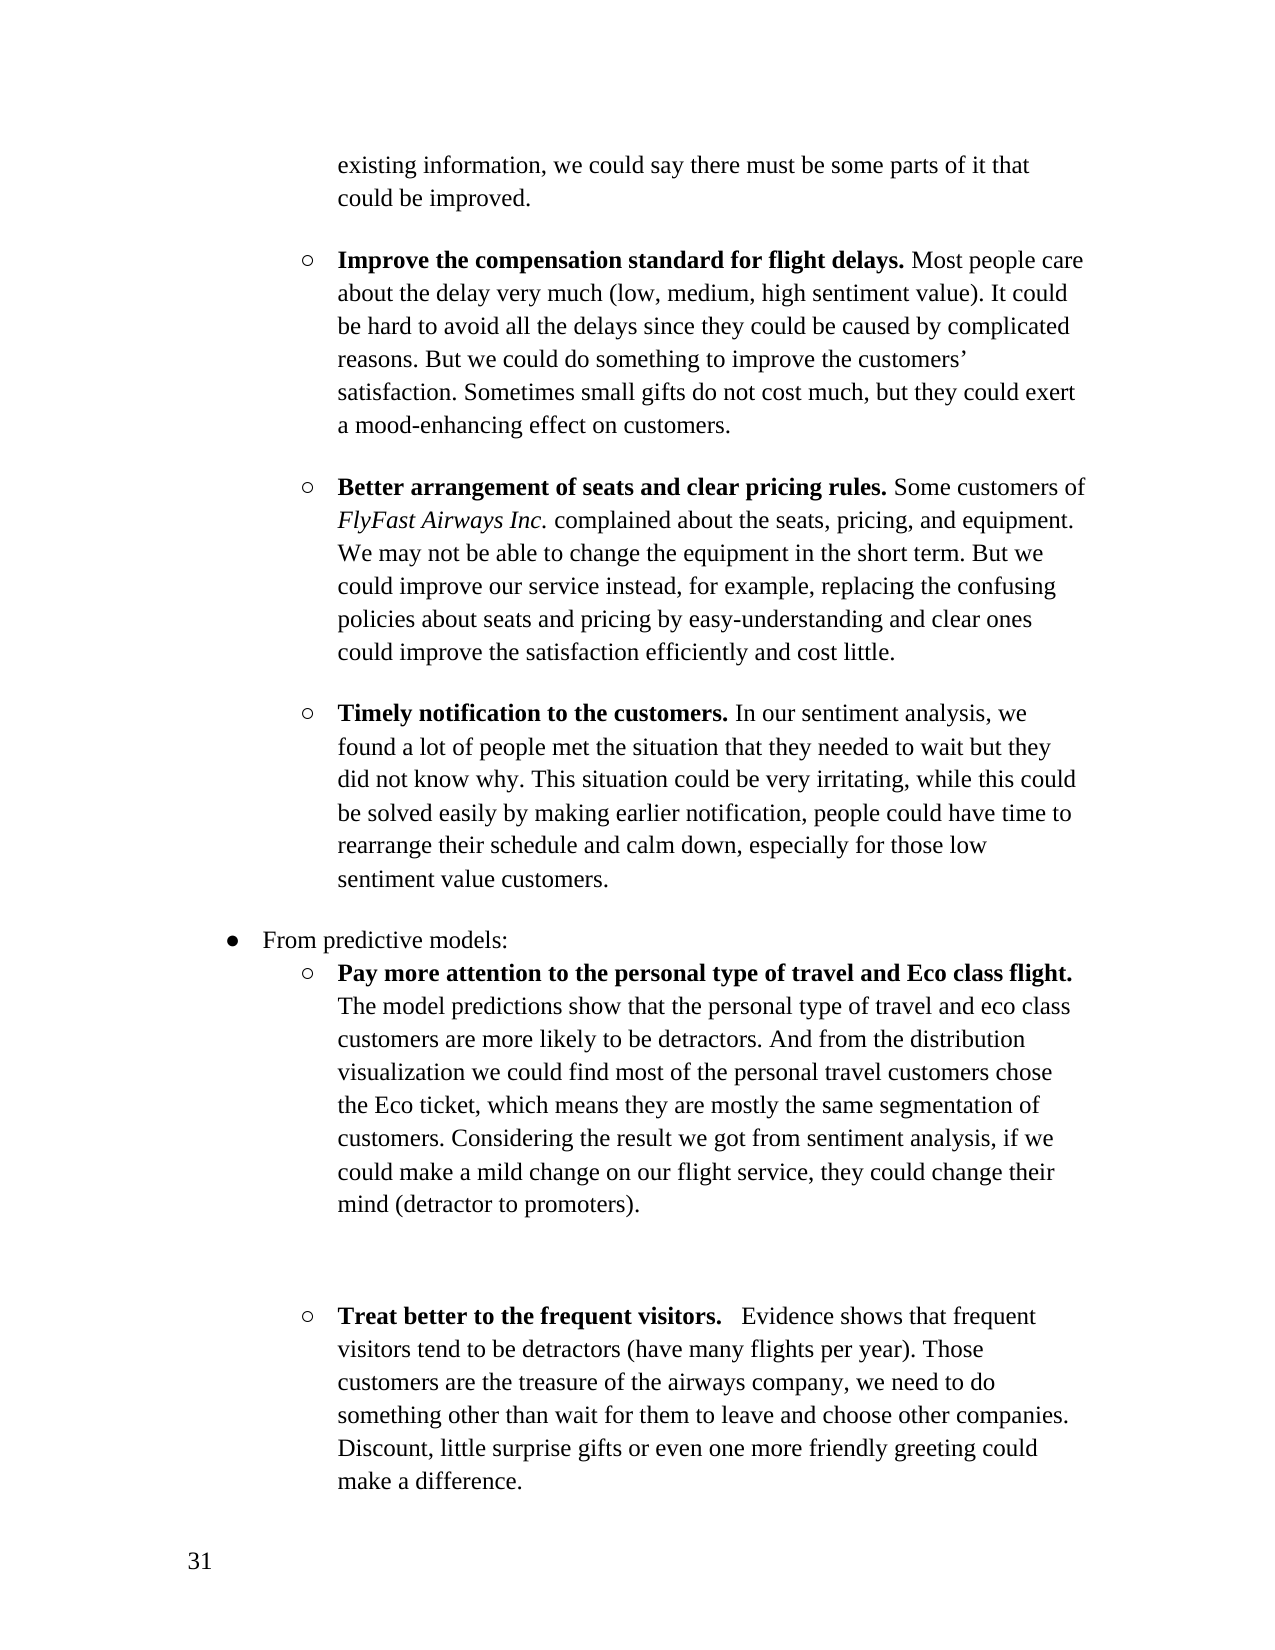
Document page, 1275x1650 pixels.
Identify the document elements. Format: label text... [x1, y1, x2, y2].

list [300, 150, 1087, 212]
list From predictive models: [225, 925, 1087, 954]
list Timely notification to the customers. In our sentiment analysis, we found a lot of people met the situation that they needed to wait but they did not know why. This situation could be very irritating, while this could be solved easily by making earlier notification, people could have time to rearrange their schedule and calm down, especially for those low sentiment value customers. [300, 698, 1087, 892]
list Treat better to the frequent visitors. Evidence shows that frequent visitors tend to be detractors (have many flights per year). Those customers are the treasure of the airways company, we need to do something other than wait for them to leave and choose other companies. Discount, little surprise gifts or even one more friendly greeting could make a difference. [300, 1301, 1087, 1495]
list Better arrangement of seats and clear pricing rules. Some customers of FlyFast Airways Inc. complained about the seats, pricing, and equipment. We may not be able to change the equipment in the short term. But we could improve our service instead, for example, replacing the confusing policies about seats and pricing by easy-understanding and clear ones could improve the satisfaction efficiently and cost little. [300, 472, 1087, 666]
list Improve the compensation standard for flight delays. Most people care about the delay very much (low, medium, high sentiment value). It could be hard to avoid all the delays since they could be caused by complicated reasons. But we could do something to improve the customers’ satisfaction. Sometimes small gifts do not cost much, but they could exert a mood-enhancing effect on customers. [300, 245, 1087, 439]
list Pay more attention to the personal type of travel and Eco class flight. The model predictions show that the personal type of travel and eco class customers are more likely to be detractors. And from the distribution visualization we could find most of the personal travel customers chose the Eco ticket, which means they are mostly the same segmentation of customers. Considering the result we got from sentiment analysis, if we could make a mild change on our flight service, they could change their mind (detractor to promoters). [300, 958, 1087, 1218]
